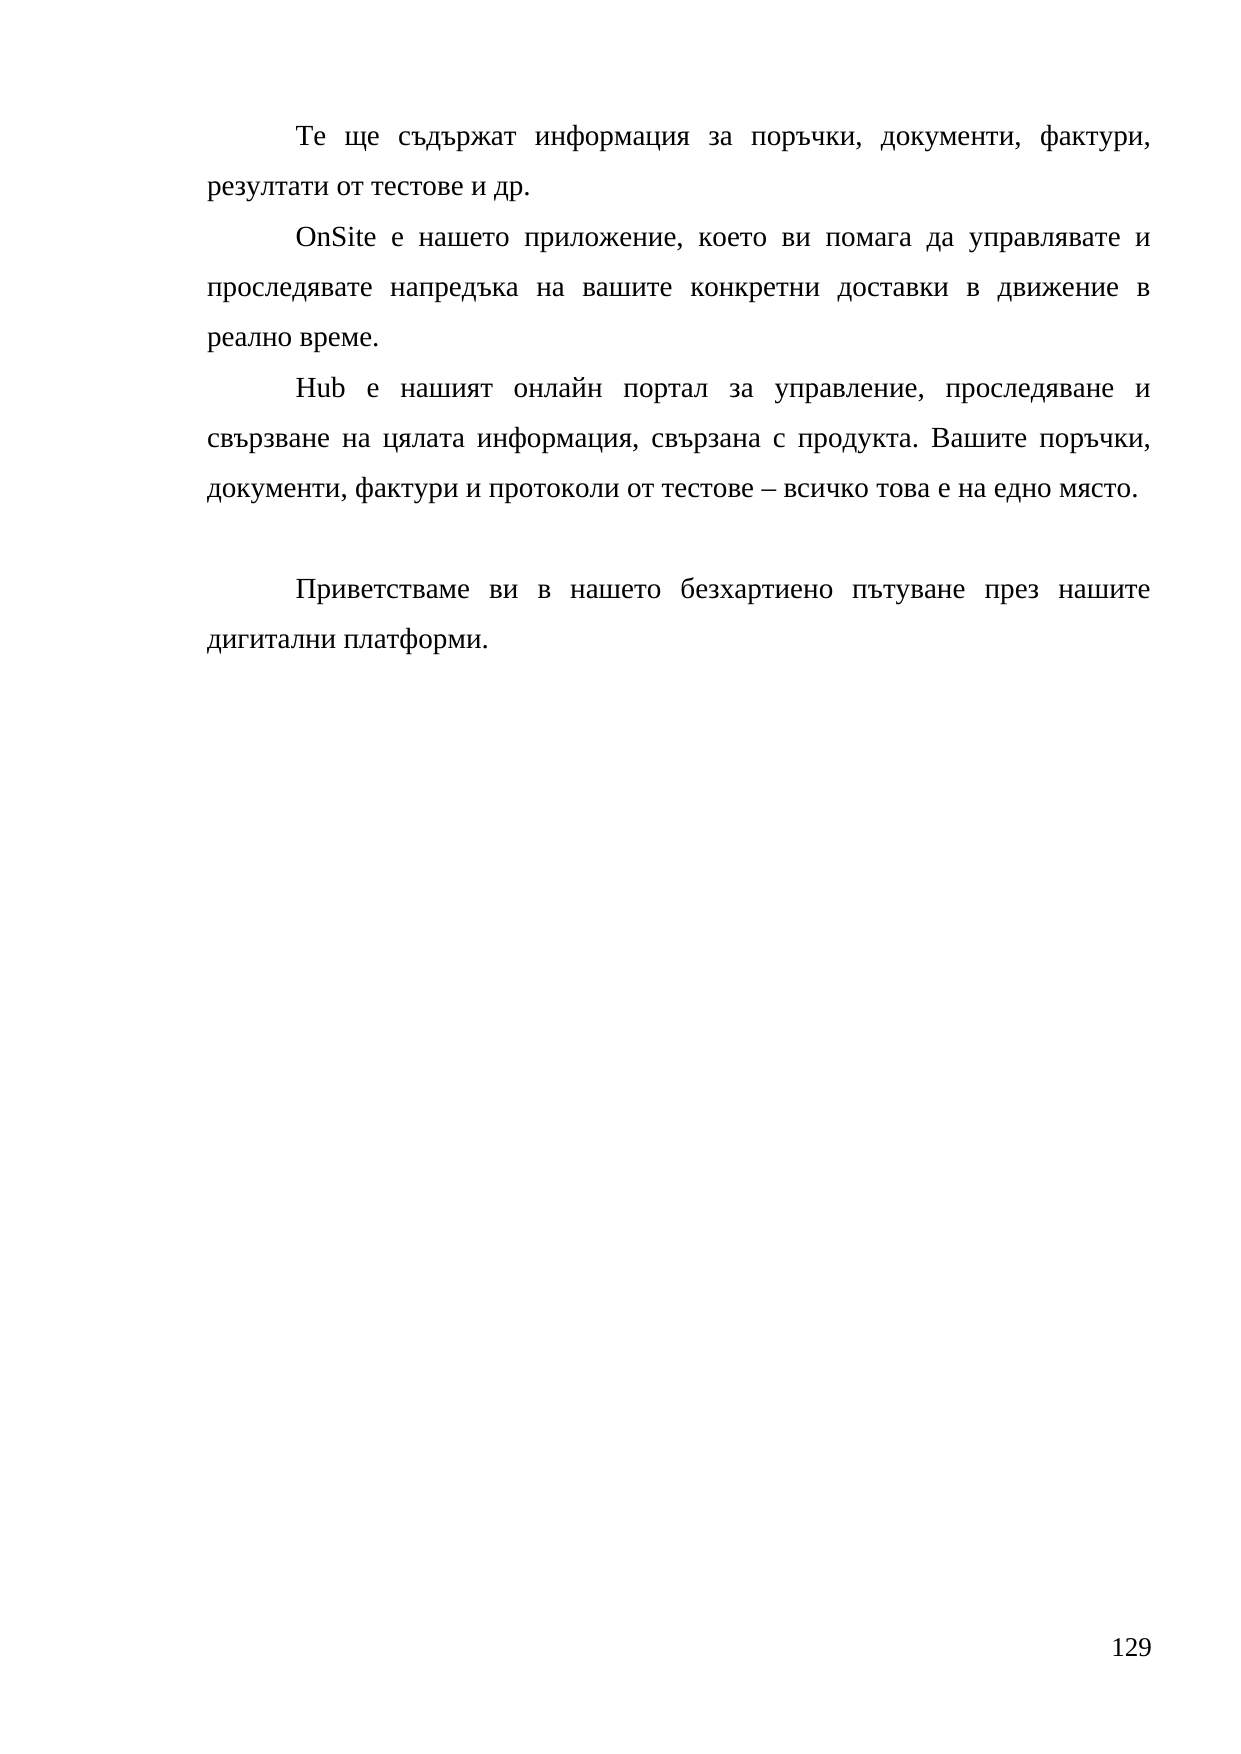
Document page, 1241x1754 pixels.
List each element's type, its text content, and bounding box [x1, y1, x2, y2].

text Приветстваме ви в нашето безхартиено пътуване през нашите дигитални платформи. [207, 571, 1152, 655]
text Hub е нашият онлайн портал за управление, проследяване и свързване на цялата информация, свързана с продукта. Вашите поръчки, документи, фактури и протоколи от тестове – всичко това е на едно място. [207, 370, 1152, 504]
text Те ще съдържат информация за поръчки, документи, фактури, резултати от тестове и др. [207, 118, 1152, 202]
text OnSite е нашето приложение, което ви помага да управлявате и проследявате напредъка на вашите конкретни доставки в движение в реално време. [207, 219, 1152, 353]
